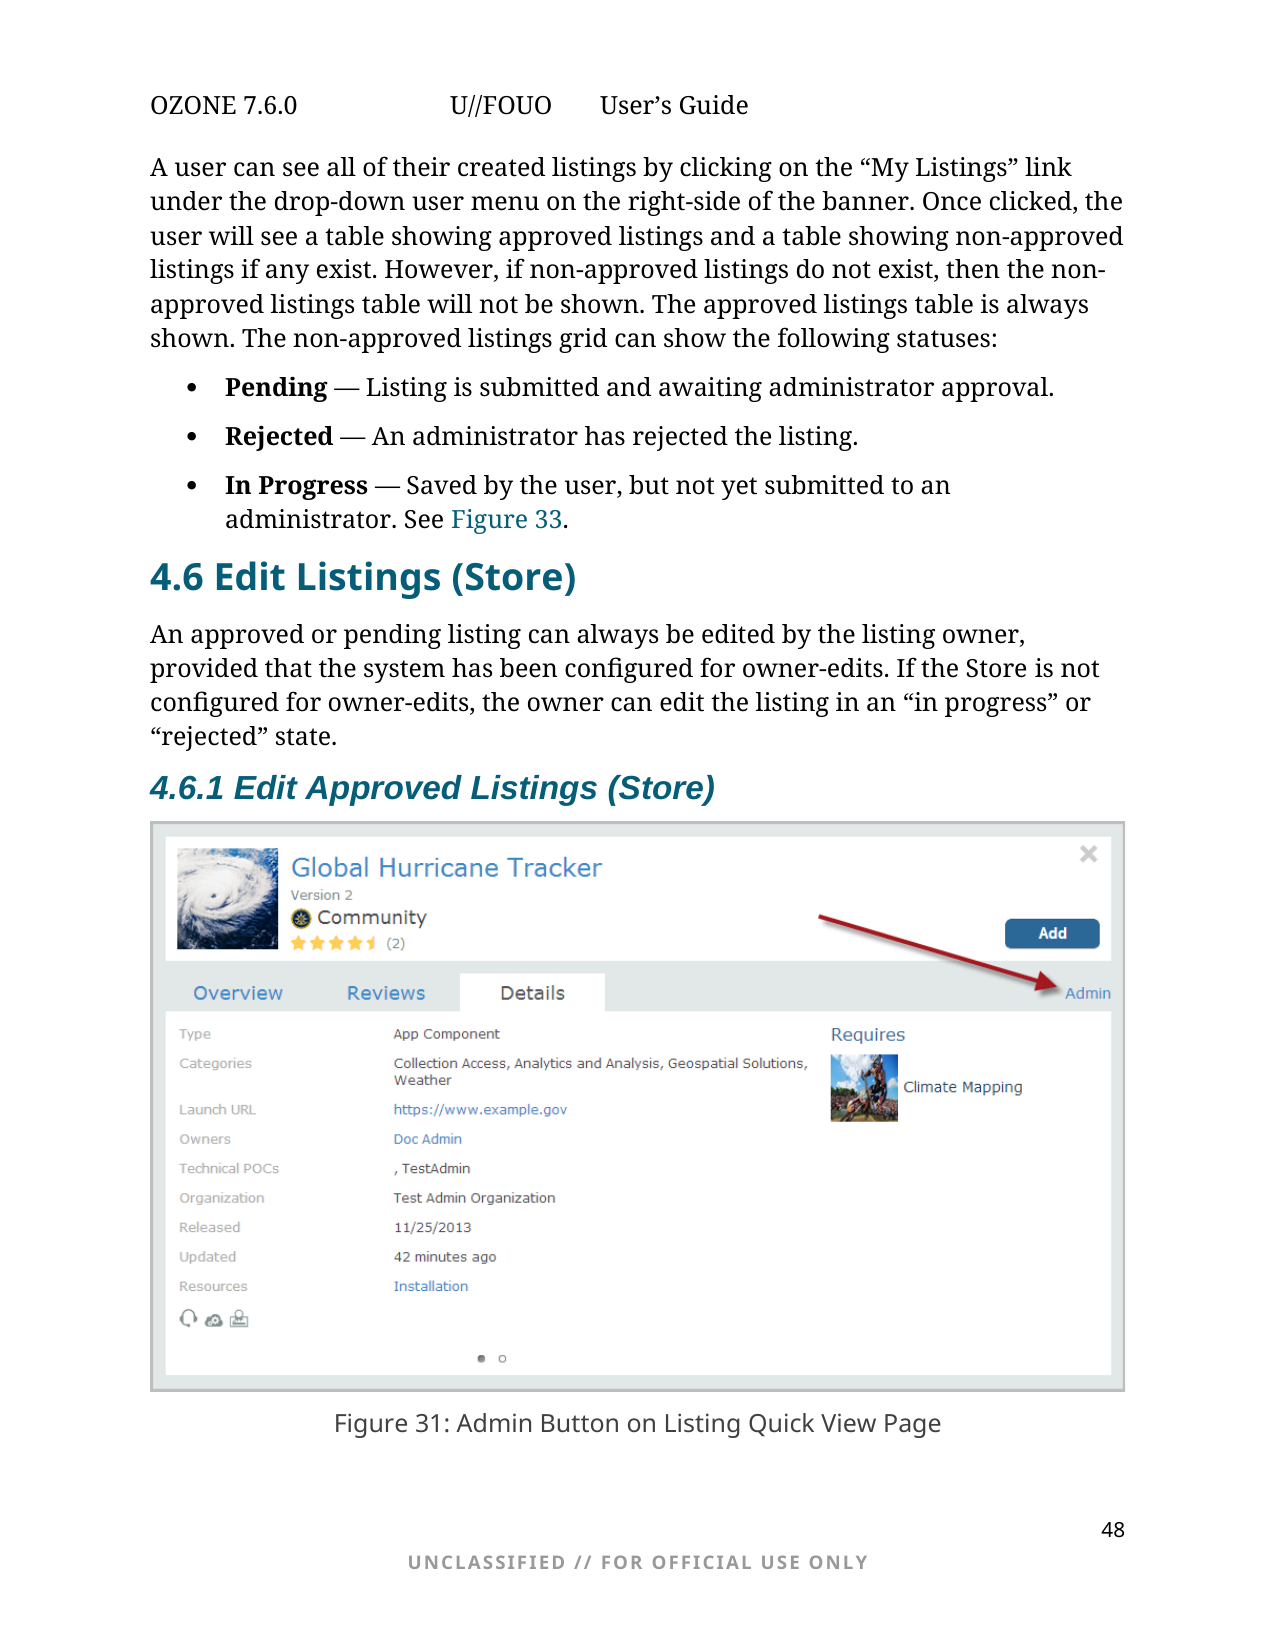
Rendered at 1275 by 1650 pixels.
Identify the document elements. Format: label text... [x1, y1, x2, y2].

list In Progress — Saved by the user, but not yet submitted to an administrator. See Figure 33. [187, 467, 1125, 536]
subtitle Edit Approved Listings (Store) [150, 768, 1125, 806]
picture [150, 821, 1125, 1392]
list Rejected — An administrator has rejected the listing. [187, 418, 1125, 452]
subtitle Edit Listings (Store) [150, 551, 1125, 602]
text A user can see all of their created listings by clicking on the “My Listings” link under the drop-down user menu on the right-side of the banner. Once clicked, the user will see a table showing approved listings and a table showing non-approved listings if any exist. However, if non-approved listings do not exist, then the non-approved listings table will not be shown. The approved listings table is always shown. The non-approved listings grid can show the following statuses: [150, 150, 1125, 354]
list Pending — Listing is submitted and awaiting administrator approval. [187, 369, 1125, 403]
text An approved or pending listing can always be edited by the listing owner, provided that the system has been configured for owner-edits. If the Store is not configured for owner-edits, the owner can edit the listing in an “in progress” or “rejected” state. [150, 617, 1125, 753]
